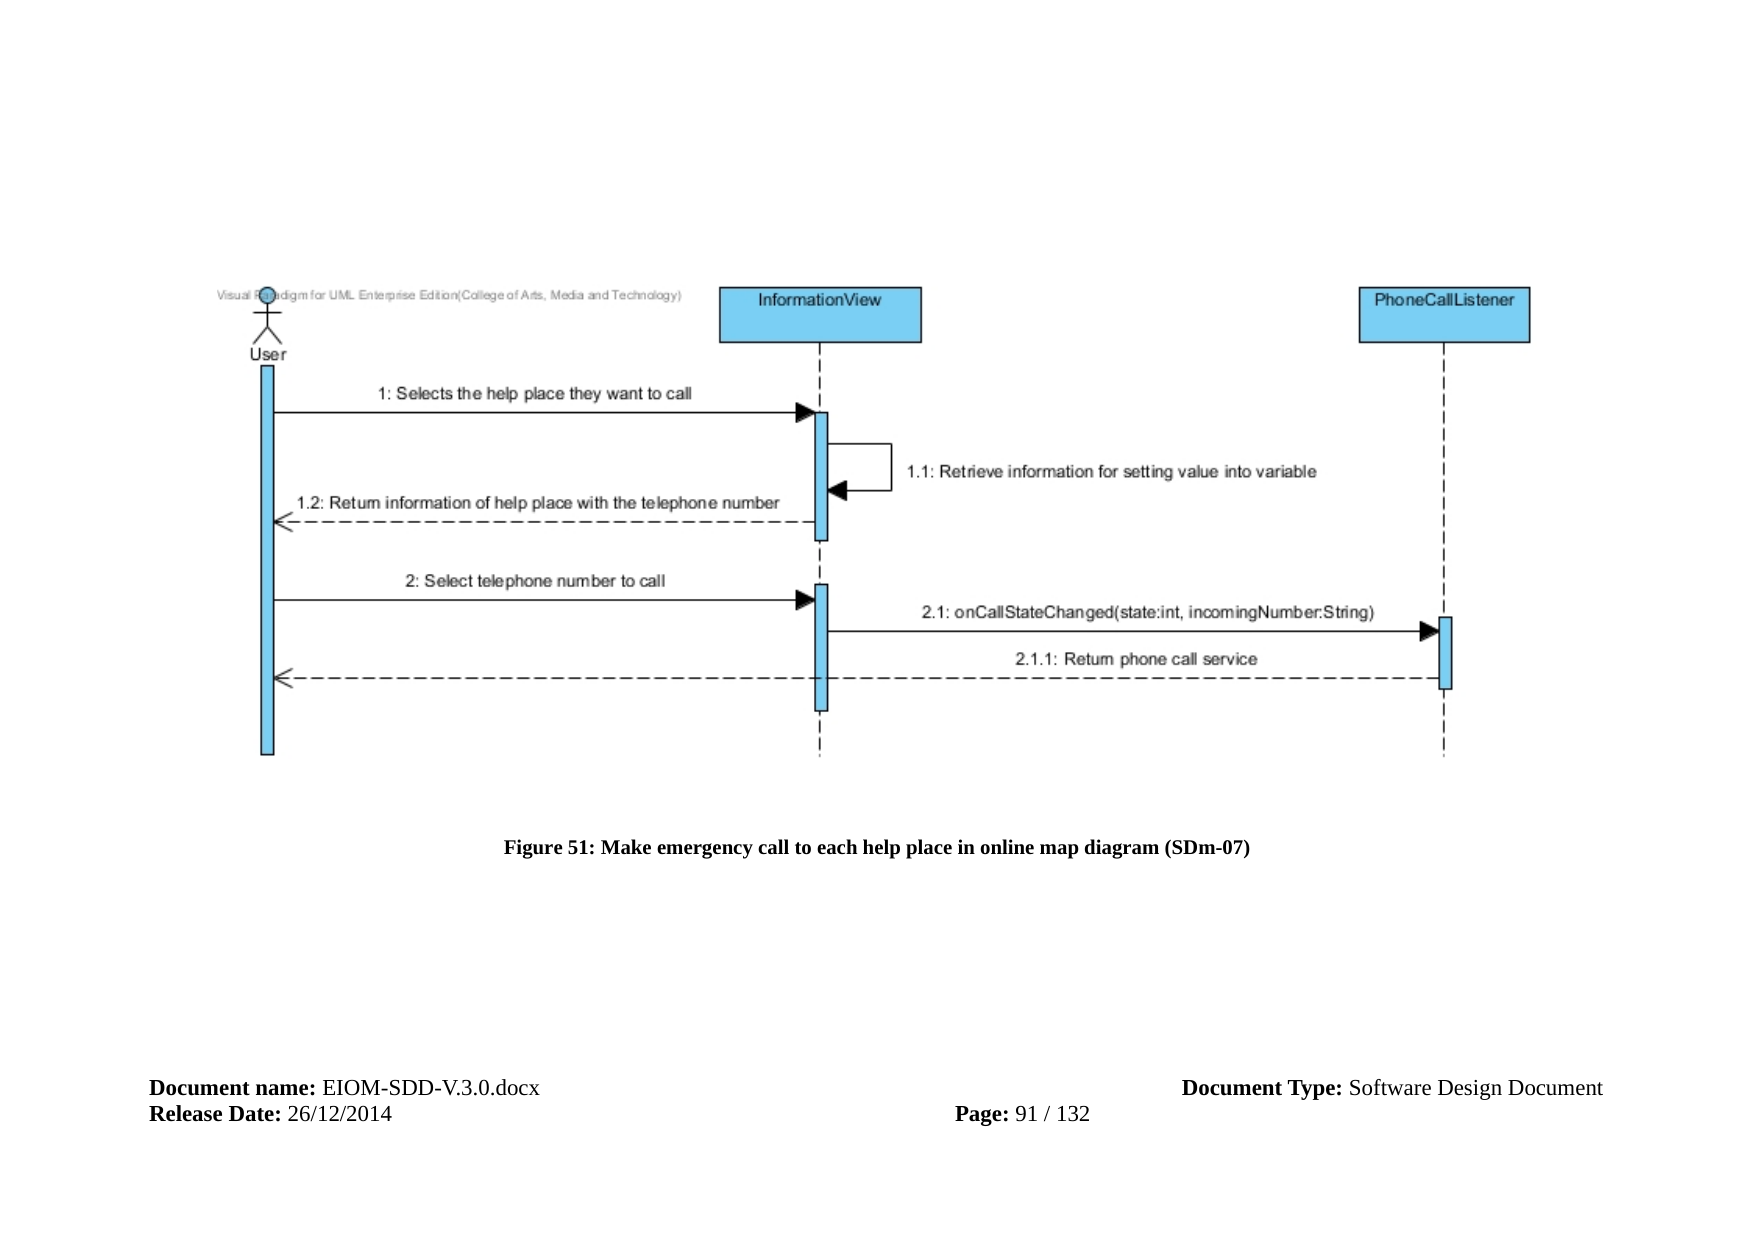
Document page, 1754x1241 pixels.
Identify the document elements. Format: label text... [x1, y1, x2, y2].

text Figure 51: Make emergency call to each help place in online map diagram (SDm-07) [150, 835, 1604, 859]
picture [217, 284, 1537, 762]
